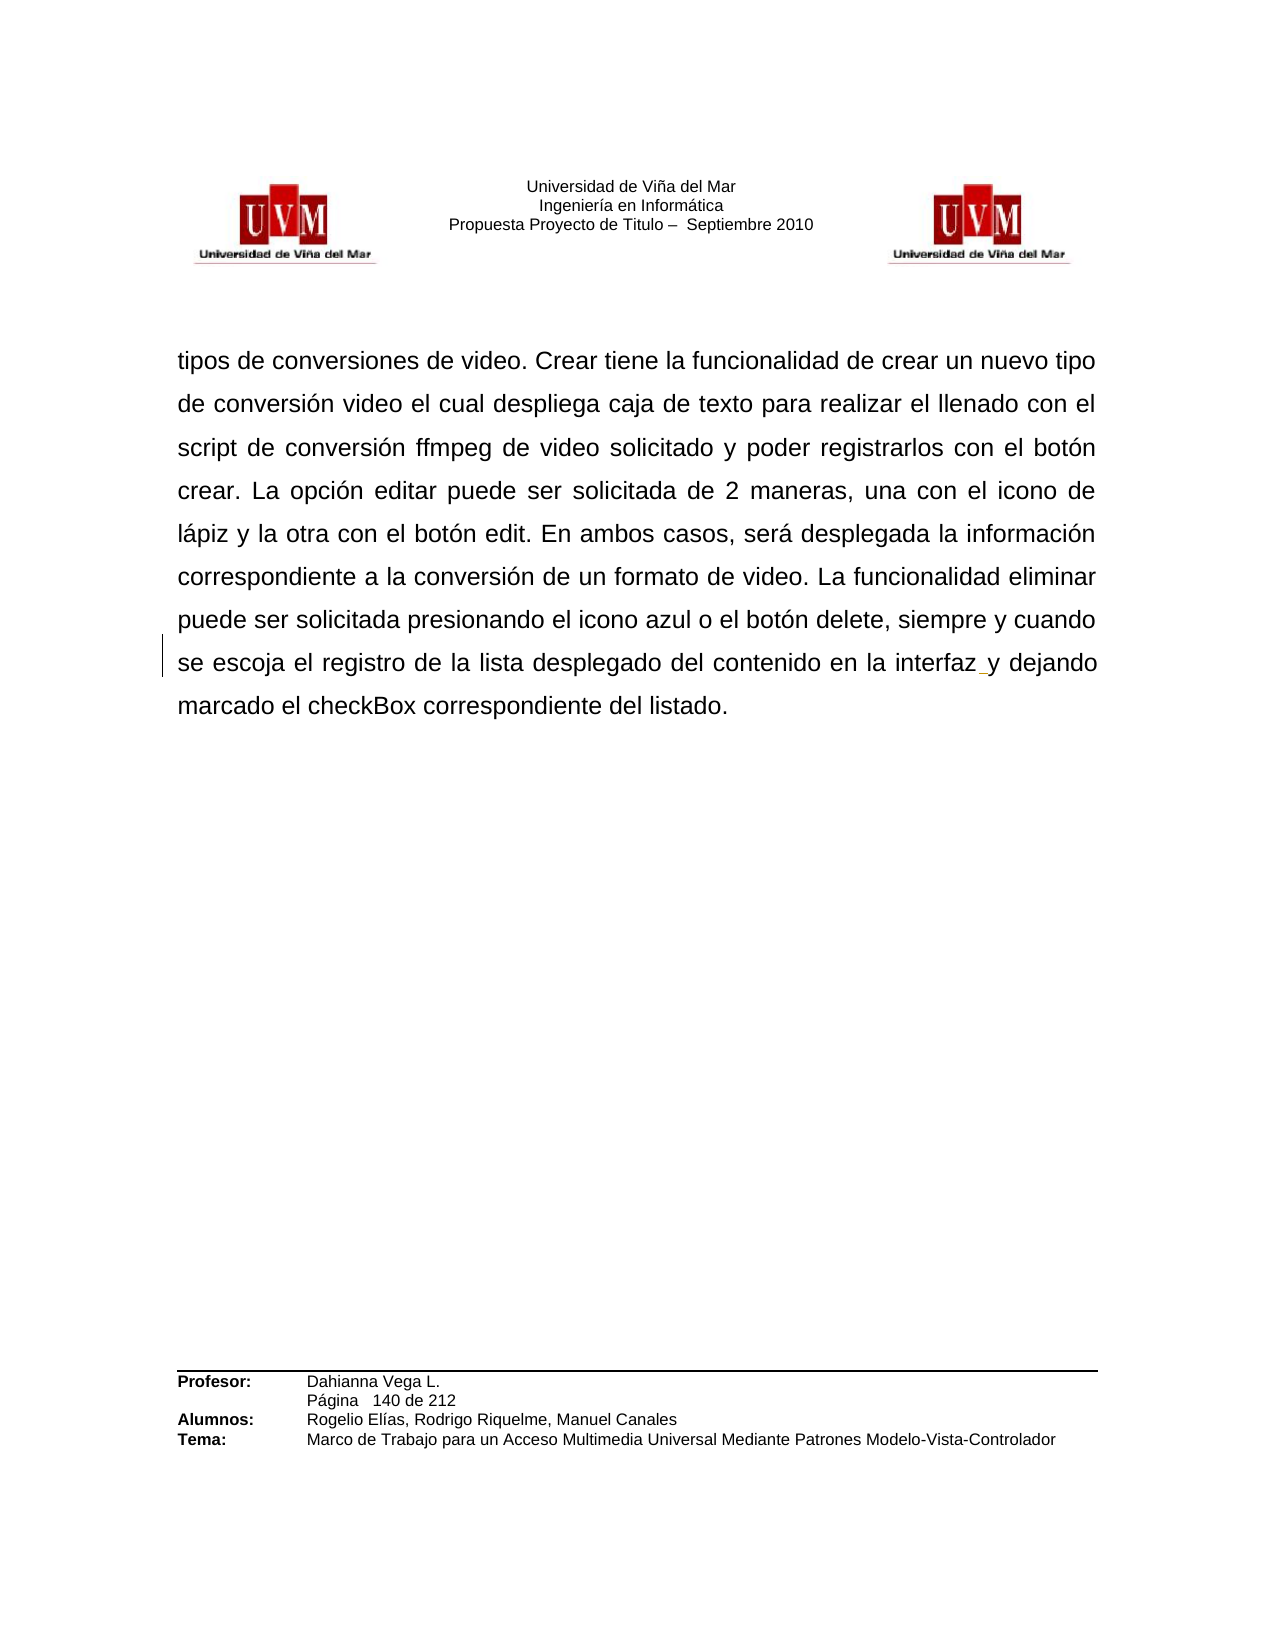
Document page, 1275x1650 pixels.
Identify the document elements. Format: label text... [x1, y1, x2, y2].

picture [177, 176, 390, 267]
picture [871, 176, 1084, 267]
